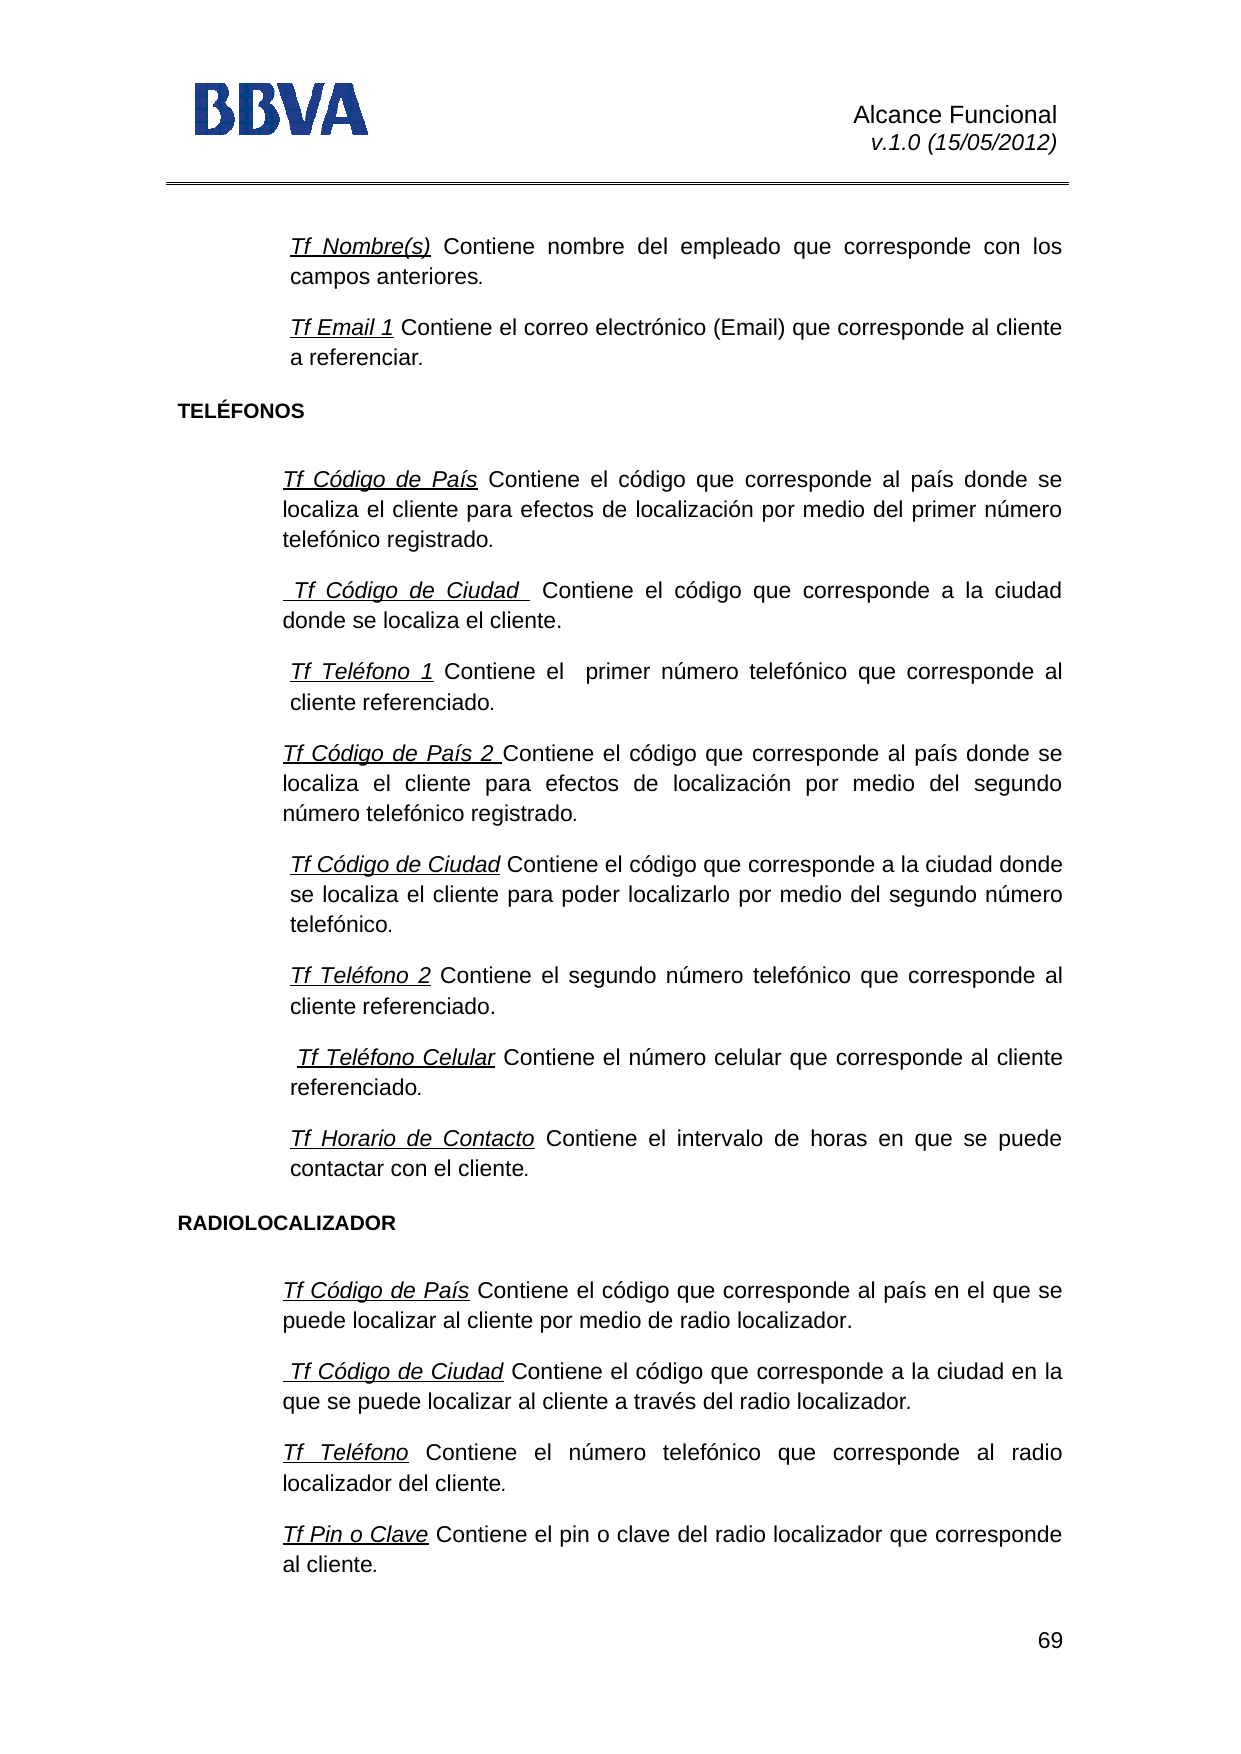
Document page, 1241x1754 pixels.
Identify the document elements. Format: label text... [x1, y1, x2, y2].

text Tf Pin o Clave Contiene el pin o clave del radio localizador que corresponde al cliente. [282, 1521, 1063, 1577]
text Tf Horario de Contacto Contiene el intervalo de horas en que se puede contactar con el cliente. [290, 1125, 1063, 1182]
text RADIOLOCALIZADOR [177, 1210, 1063, 1234]
text TELÉFONOS [177, 399, 1063, 423]
picture [195, 83, 369, 135]
text Tf Código de Ciudad Contiene el código que corresponde a la ciudad en la que se puede localizar al cliente a través del radio localizador. [282, 1358, 1063, 1414]
text Tf Nombre(s) Contiene nombre del empleado que corresponde con los campos anteriores. [290, 233, 1063, 289]
text Tf Teléfono 2 Contiene el segundo número telefónico que corresponde al cliente referenciado. [290, 962, 1063, 1019]
text Tf Email 1 Contiene el correo electrónico (Email) que corresponde al cliente a referenciar. [290, 314, 1063, 370]
text Tf Teléfono 1 Contiene el primer número telefónico que corresponde al cliente referenciado. [290, 658, 1063, 715]
text Tf Código de País Contiene el código que corresponde al país donde se localiza el cliente para efectos de localización por medio del primer número telefónico registrado. [282, 466, 1063, 552]
text Tf Código de País 2 Contiene el código que corresponde al país donde se localiza el cliente para efectos de localización por medio del segundo número telefónico registrado. [282, 739, 1063, 826]
text Tf Teléfono Celular Contiene el número celular que corresponde al cliente referenciado. [290, 1044, 1063, 1100]
text Tf Código de Ciudad Contiene el código que corresponde a la ciudad donde se localiza el cliente. [282, 577, 1063, 634]
text Tf Código de Ciudad Contiene el código que corresponde a la ciudad donde se localiza el cliente para poder localizarlo por medio del segundo número telefónico. [290, 851, 1063, 938]
text Tf Teléfono Contiene el número telefónico que corresponde al radio localizador del cliente. [282, 1439, 1063, 1496]
text Tf Código de País Contiene el código que corresponde al país en el que se puede localizar al cliente por medio de radio localizador. [282, 1277, 1063, 1333]
